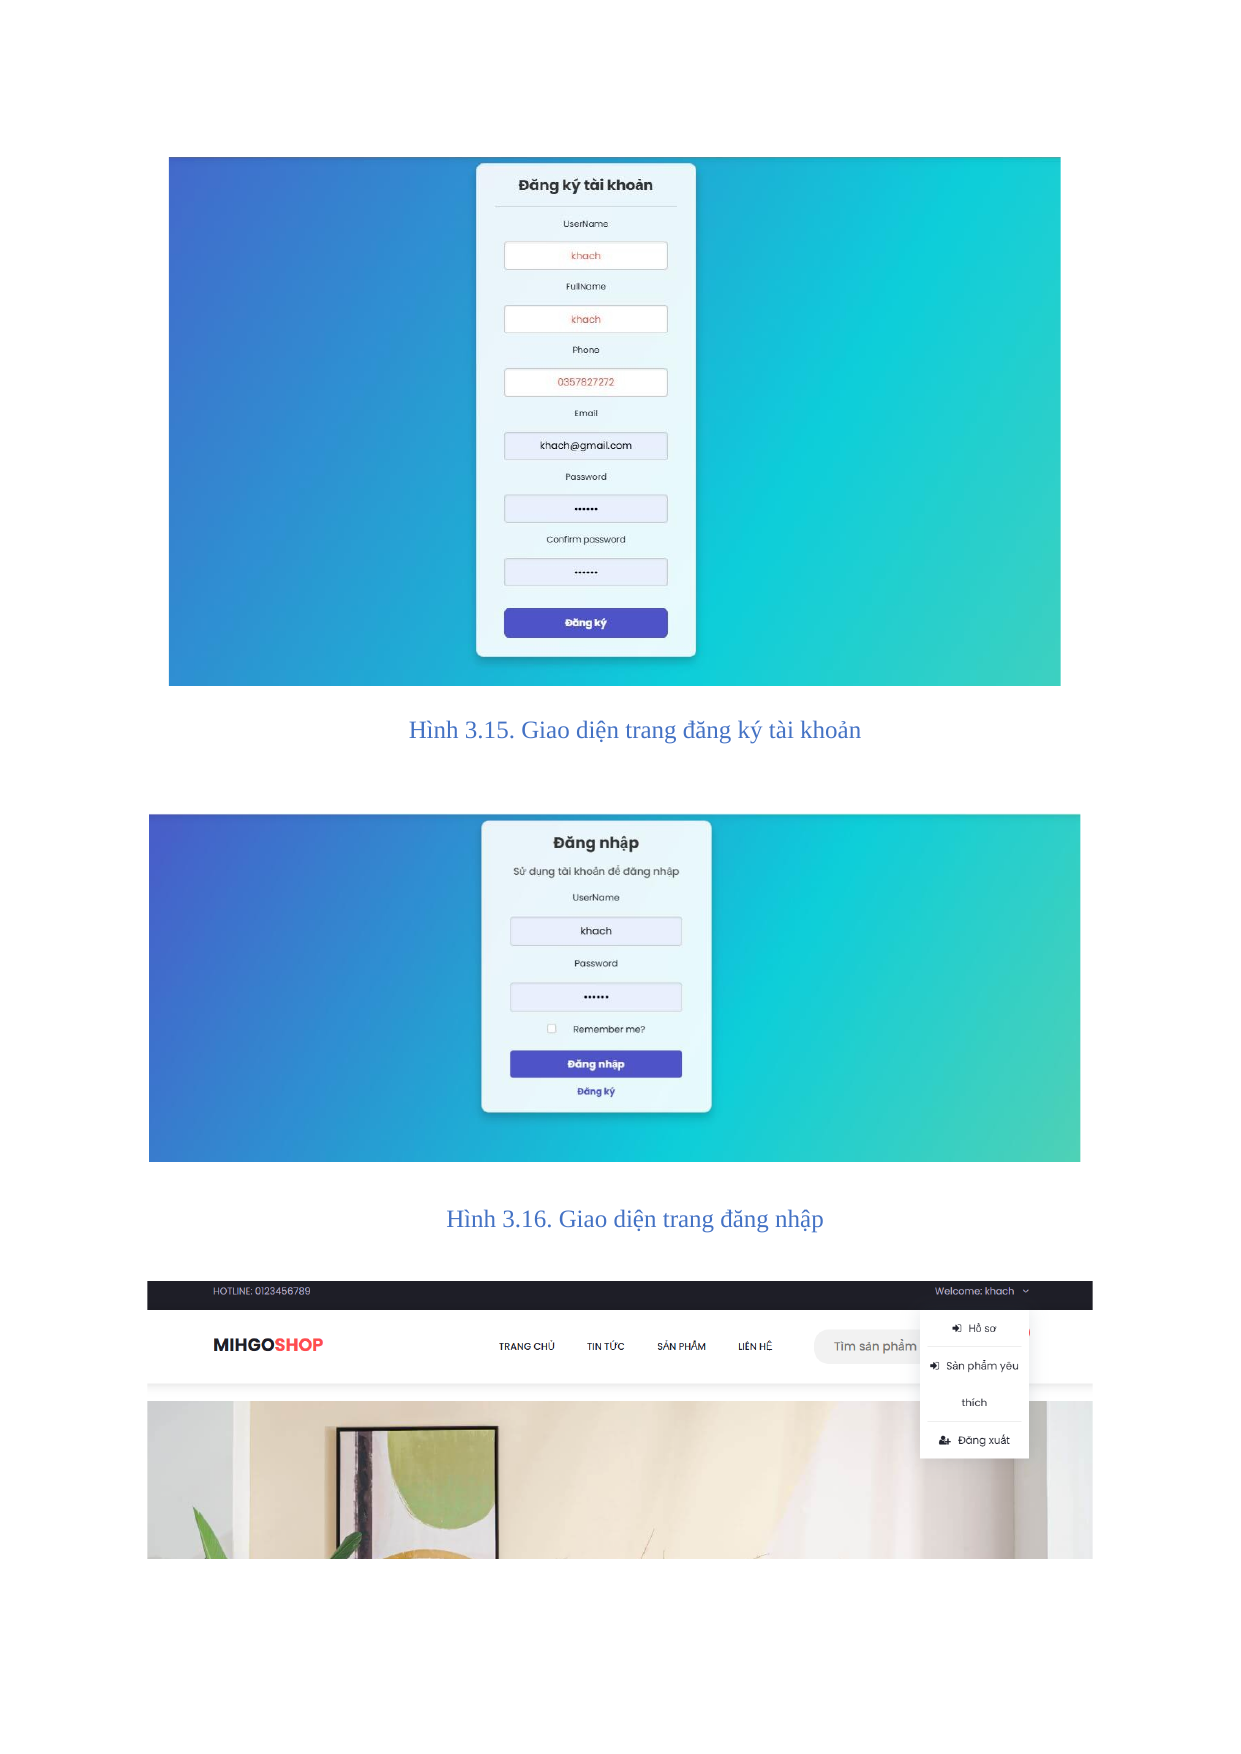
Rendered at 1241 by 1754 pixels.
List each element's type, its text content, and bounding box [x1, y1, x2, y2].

picture [147, 1281, 1093, 1559]
picture [168, 157, 1061, 686]
picture [149, 813, 1081, 1162]
